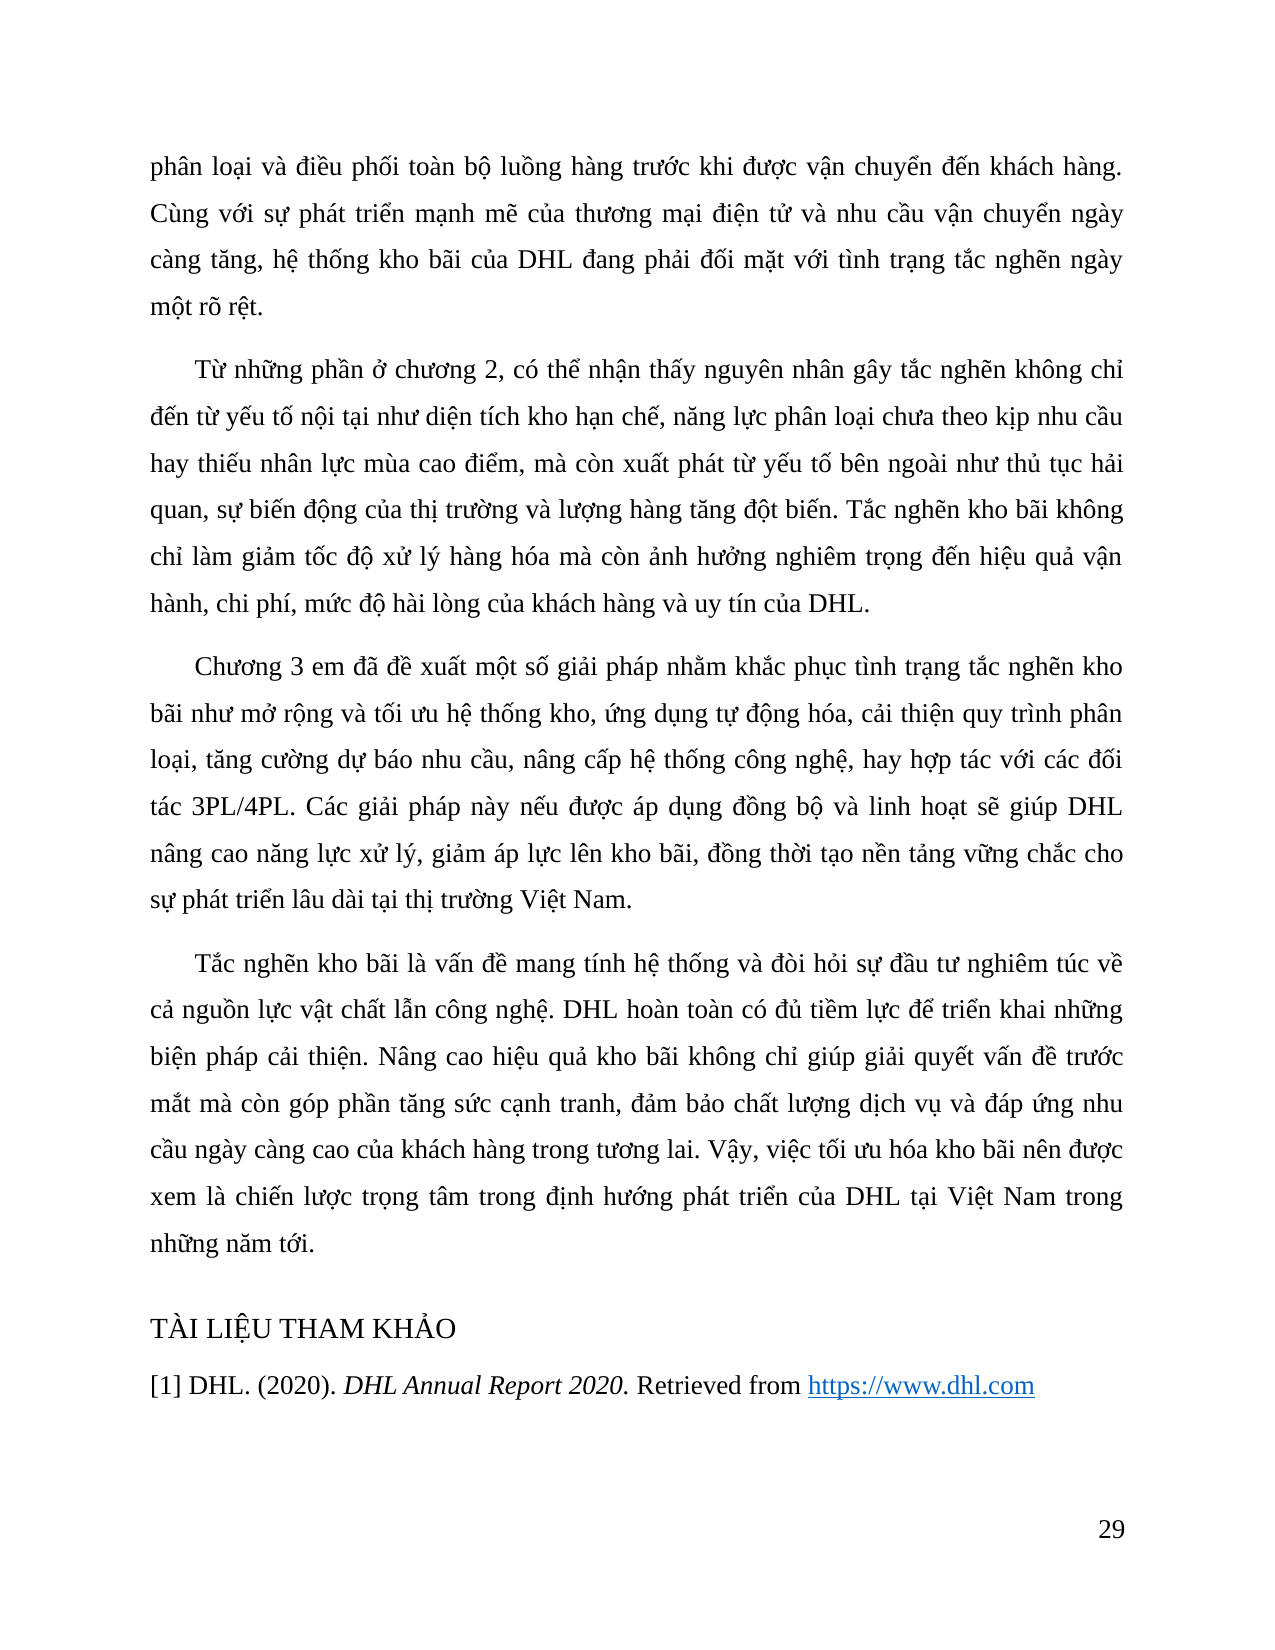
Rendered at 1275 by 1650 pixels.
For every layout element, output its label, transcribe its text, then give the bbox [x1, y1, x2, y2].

text [1] DHL. (2020). DHL Annual Report 2020. Retrieved from https://www.dhl.com [150, 1369, 1125, 1401]
text Từ những phần ở chương 2, có thể nhận thấy nguyên nhân gây tắc nghẽn không chỉ đến từ yếu tố nội tại như diện tích kho hạn chế, năng lực phân loại chưa theo kịp nhu cầu hay thiếu nhân lực mùa cao điểm, mà còn xuất phát từ yếu tố bên ngoài như thủ tục hải quan, sự biến động của thị trường và lượng hàng tăng đột biến. Tắc nghẽn kho bãi không chỉ làm giảm tốc độ xử lý hàng hóa mà còn ảnh hưởng nghiêm trọng đến hiệu quả vận hành, chi phí, mức độ hài lòng của khách hàng và uy tín của DHL. [150, 353, 1125, 618]
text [150, 150, 1125, 321]
text Tắc nghẽn kho bãi là vấn đề mang tính hệ thống và đòi hỏi sự đầu tư nghiêm túc về cả nguồn lực vật chất lẫn công nghệ. DHL hoàn toàn có đủ tiềm lực để triển khai những biện pháp cải thiện. Nâng cao hiệu quả kho bãi không chỉ giúp giải quyết vấn đề trước mắt mà còn góp phần tăng sức cạnh tranh, đảm bảo chất lượng dịch vụ và đáp ứng nhu cầu ngày càng cao của khách hàng trong tương lai. Vậy, việc tối ưu hóa kho bãi nên được xem là chiến lược trọng tâm trong định hướng phát triển của DHL tại Việt Nam trong những năm tới. [150, 947, 1125, 1258]
subtitle TÀI LIỆU THAM KHẢO [150, 1311, 1125, 1344]
text Chương 3 em đã đề xuất một số giải pháp nhằm khắc phục tình trạng tắc nghẽn kho bãi như mở rộng và tối ưu hệ thống kho, ứng dụng tự động hóa, cải thiện quy trình phân loại, tăng cường dự báo nhu cầu, nâng cấp hệ thống công nghệ, hay hợp tác với các đối tác 3PL/4PL. Các giải pháp này nếu được áp dụng đồng bộ và linh hoạt sẽ giúp DHL nâng cao năng lực xử lý, giảm áp lực lên kho bãi, đồng thời tạo nền tảng vững chắc cho sự phát triển lâu dài tại thị trường Việt Nam. [150, 650, 1125, 914]
